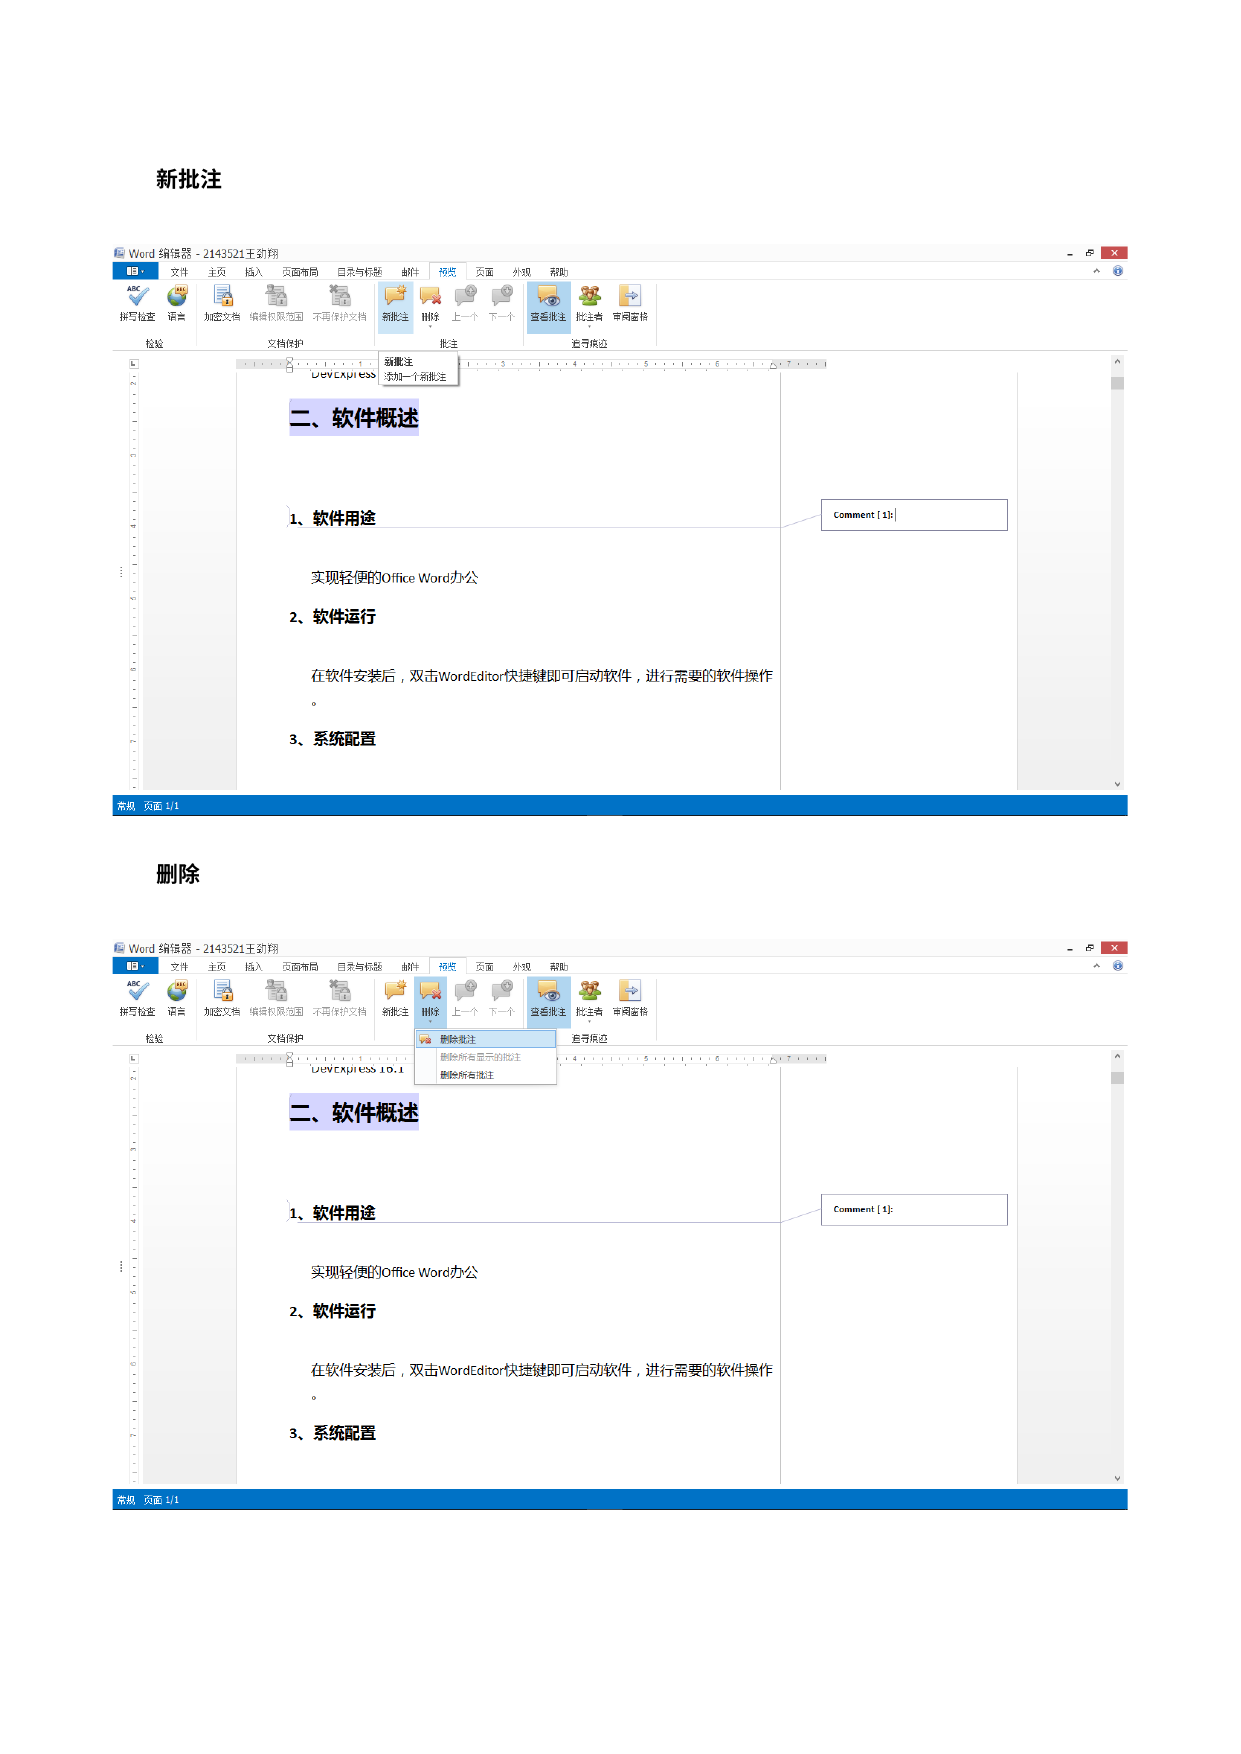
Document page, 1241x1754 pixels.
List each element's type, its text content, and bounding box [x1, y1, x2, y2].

subtitle 新批注 [157, 162, 1128, 194]
subtitle 删除 [157, 857, 1128, 889]
picture [112, 939, 1128, 1510]
picture [112, 244, 1128, 816]
